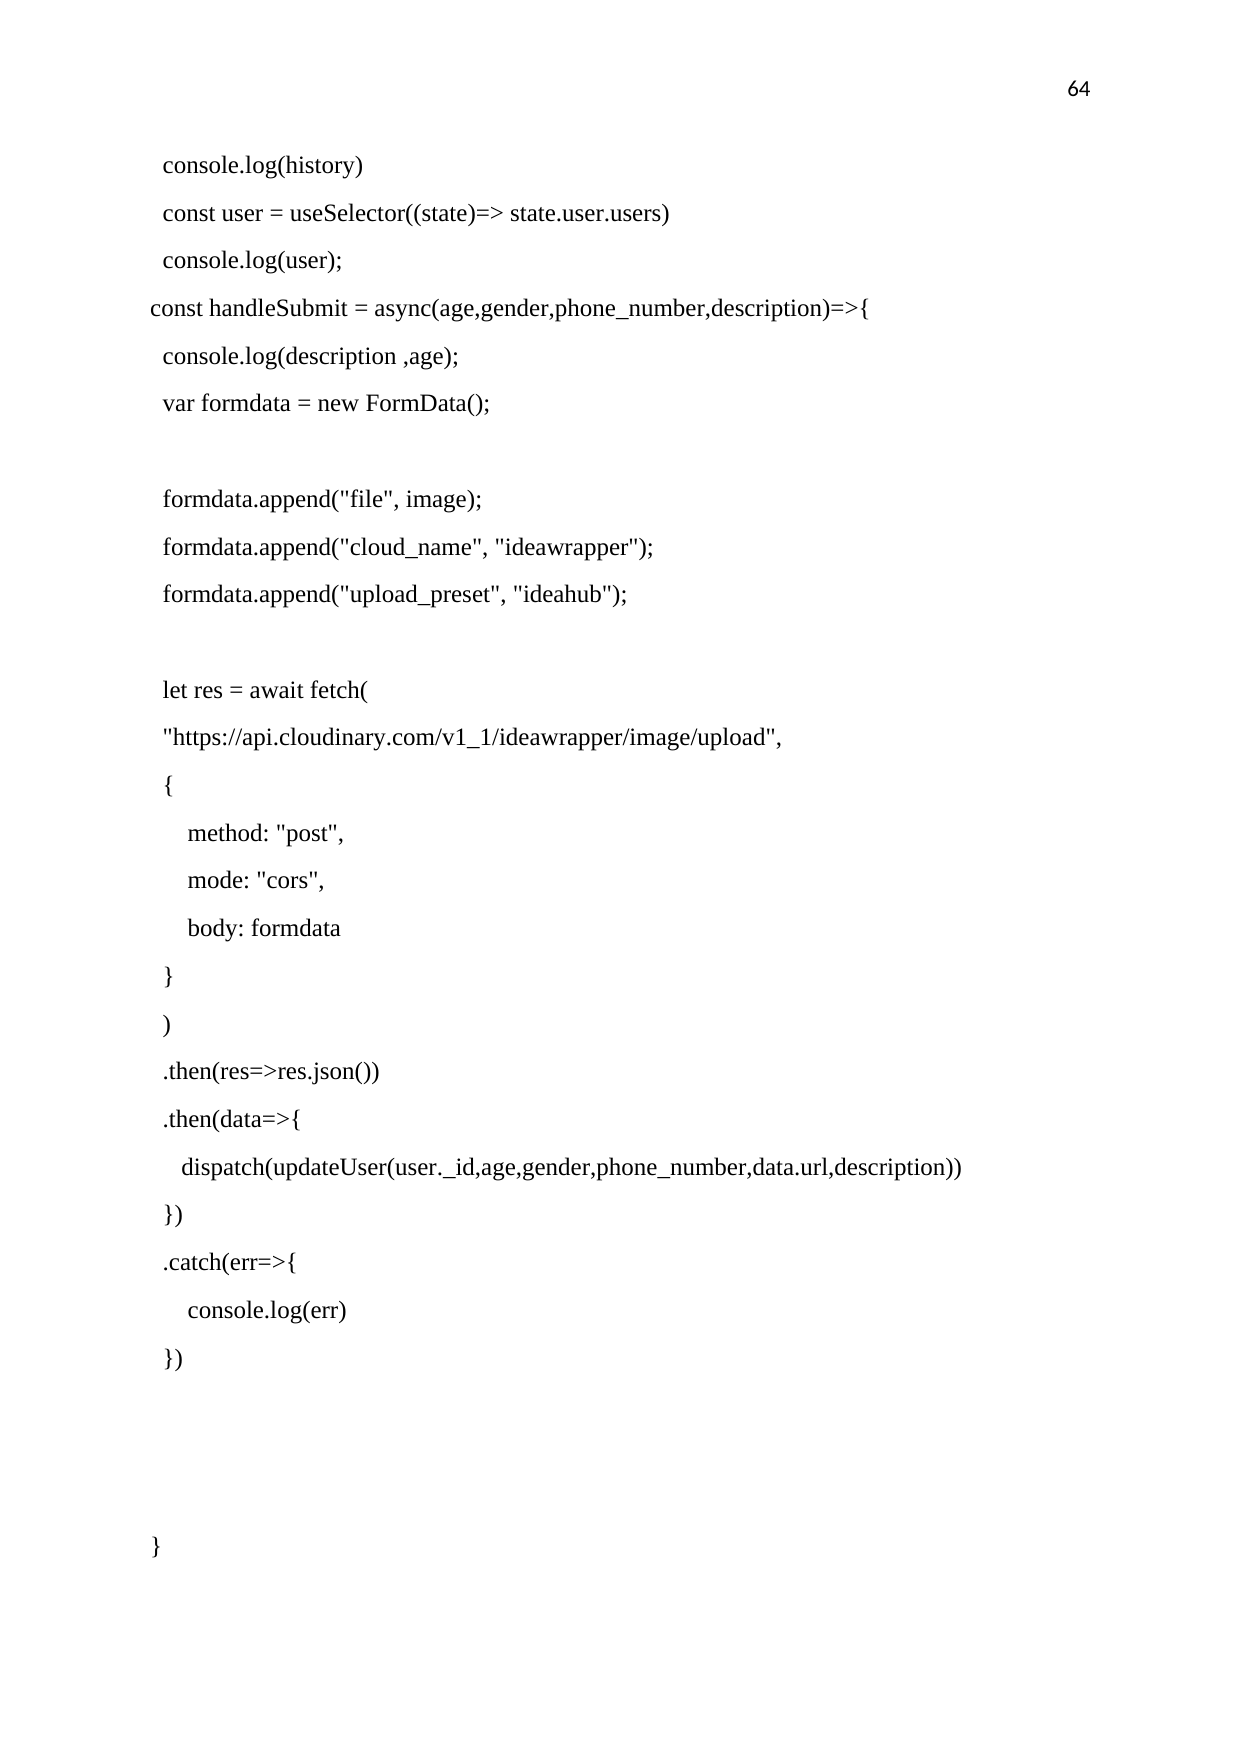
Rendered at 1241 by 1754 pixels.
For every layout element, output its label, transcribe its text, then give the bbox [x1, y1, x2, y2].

text .then(res=>res.json()) [150, 1056, 1090, 1085]
text } [150, 1531, 1090, 1560]
text formdata.append("file", image); [150, 484, 1090, 513]
text formdata.append("cloud_name", "ideawrapper"); [150, 532, 1090, 560]
text console.log(description ,age); [150, 341, 1090, 369]
text dispatch(updateUser(user._id,age,gender,phone_number,data.url,description)) [150, 1152, 1090, 1181]
text let res = await fetch( [150, 675, 1090, 703]
text }) [150, 1343, 1090, 1371]
text console.log(user); [150, 245, 1090, 274]
text .catch(err=>{ [150, 1247, 1090, 1276]
text { [150, 770, 1090, 799]
text console.log(history) [150, 150, 1090, 179]
text var formdata = new FormData(); [150, 388, 1090, 417]
text console.log(err) [150, 1295, 1090, 1324]
text const handleSubmit = async(age,gender,phone_number,description)=>{ [150, 293, 1090, 322]
text formdata.append("upload_preset", "ideahub"); [150, 579, 1090, 608]
text .then(data=>{ [150, 1104, 1090, 1133]
text method: "post", [150, 818, 1090, 847]
text }) [150, 1199, 1090, 1228]
text } [150, 961, 1090, 990]
text body: formdata [150, 913, 1090, 942]
text "https://api.cloudinary.com/v1_1/ideawrapper/image/upload", [150, 722, 1090, 751]
text const user = useSelector((state)=> state.user.users) [150, 198, 1090, 226]
text mode: "cors", [150, 866, 1090, 894]
text ) [150, 1009, 1090, 1037]
